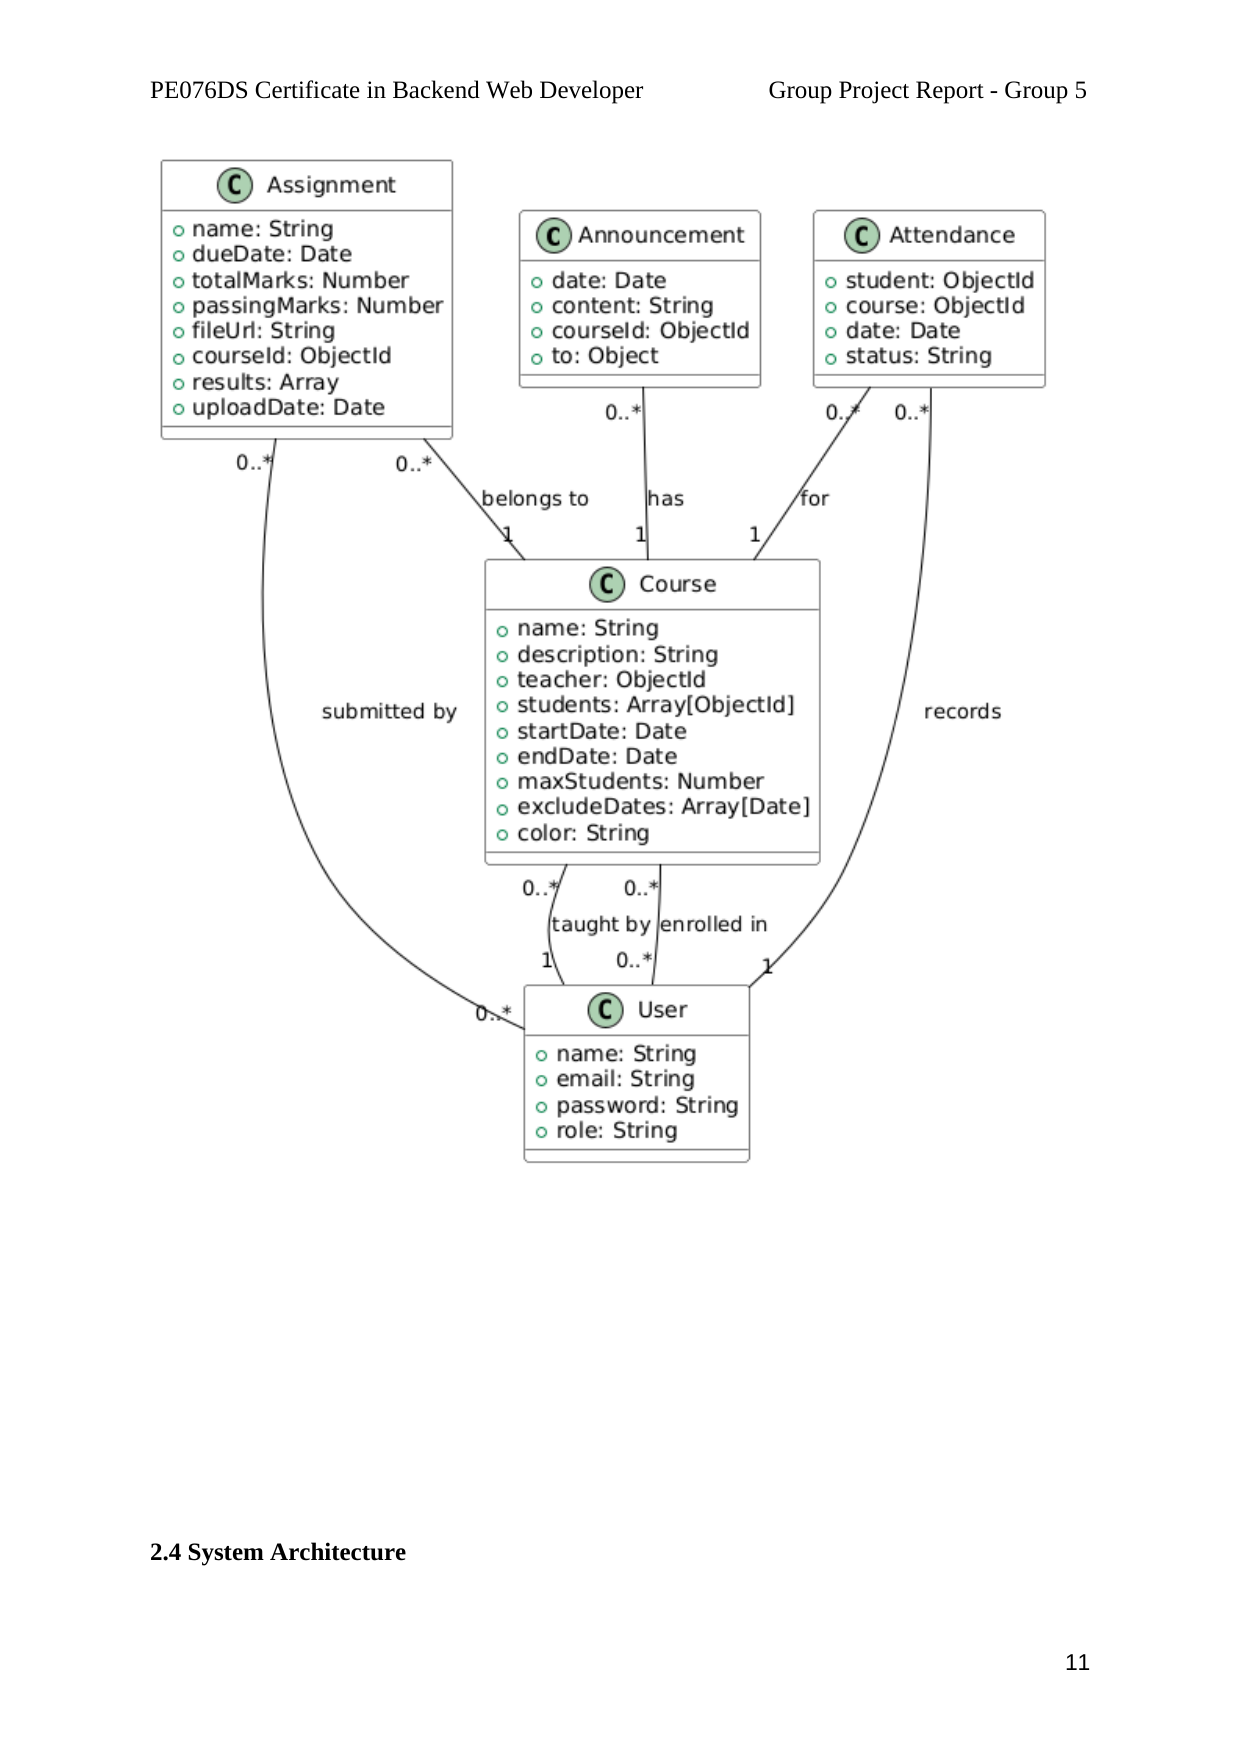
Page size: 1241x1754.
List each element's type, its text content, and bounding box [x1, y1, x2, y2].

text 2.4 System Architecture [150, 1537, 1090, 1566]
picture [150, 150, 1054, 1171]
